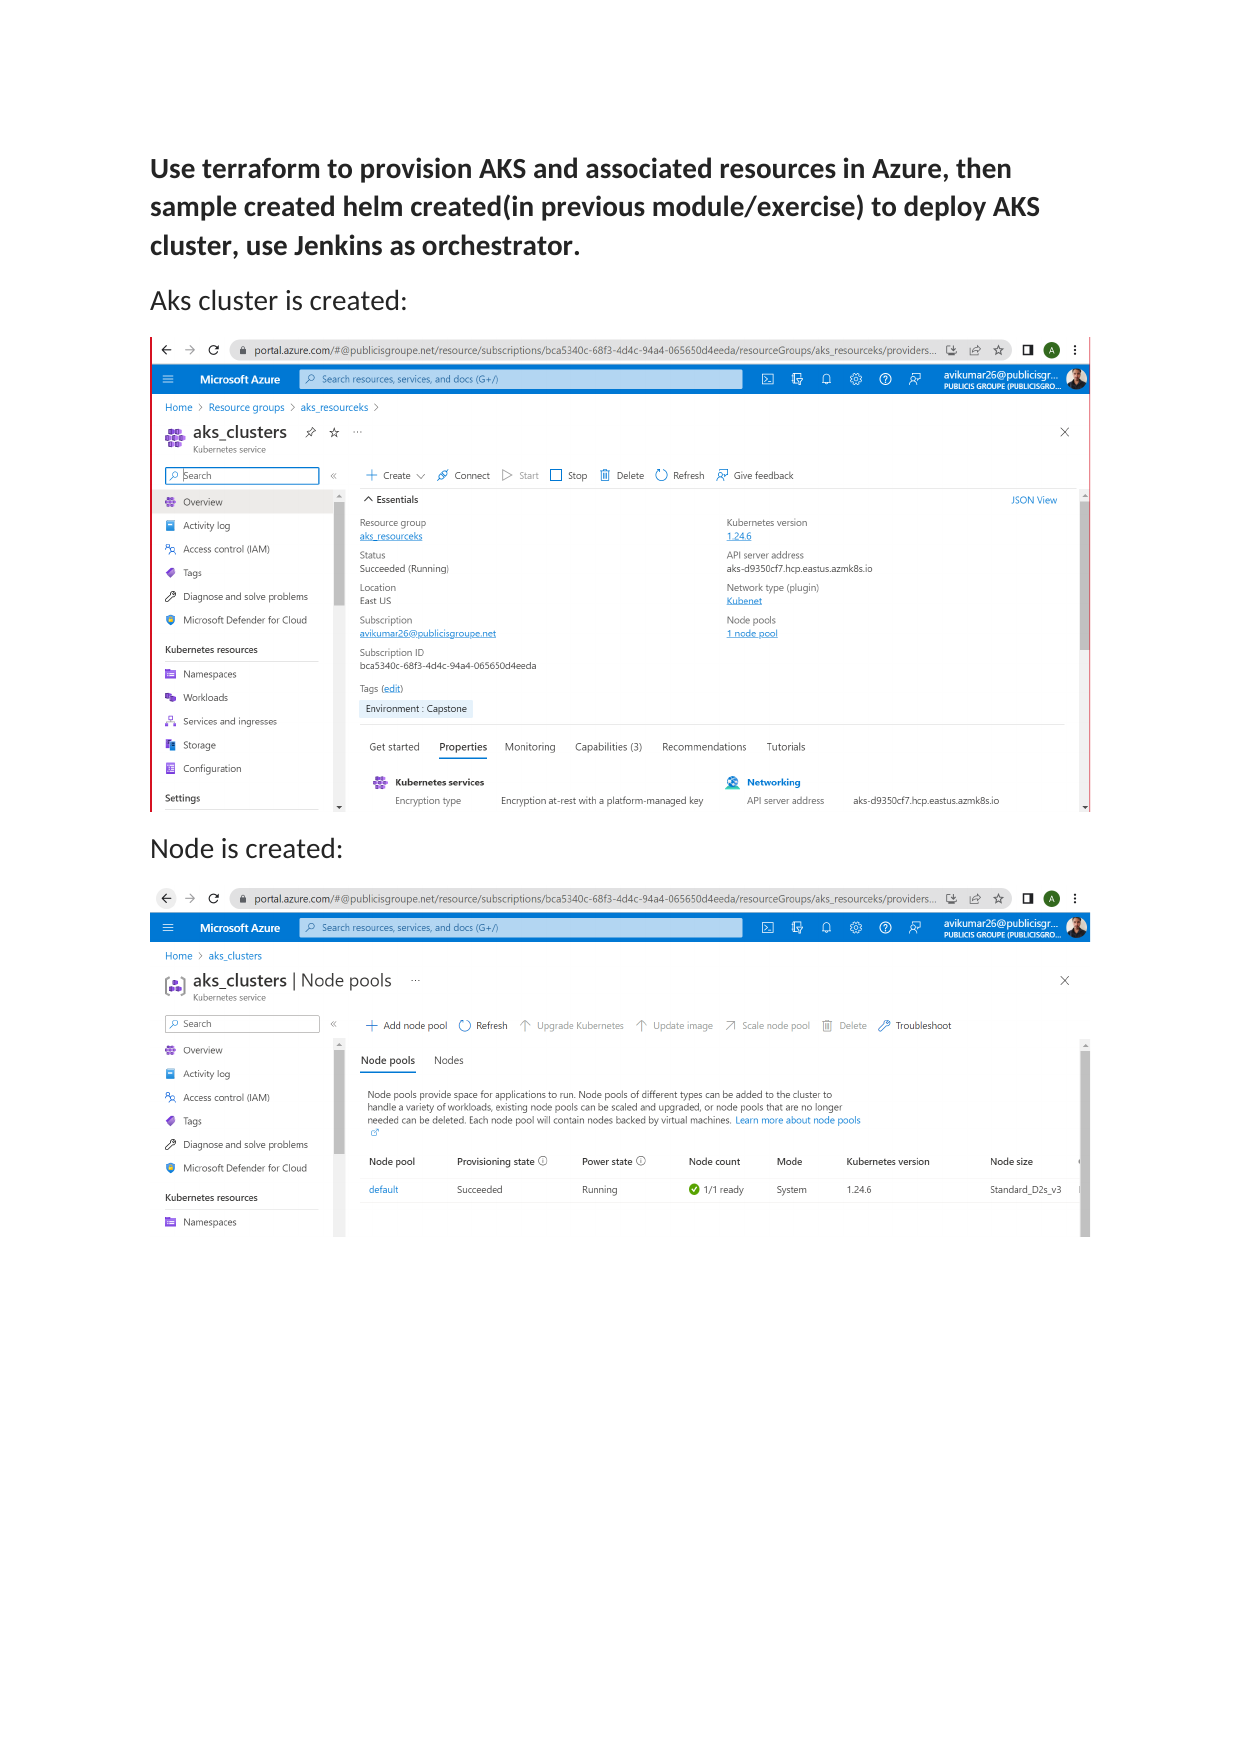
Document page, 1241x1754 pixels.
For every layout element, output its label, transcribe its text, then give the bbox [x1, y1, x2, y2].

text Aks cluster is created: [150, 282, 1090, 318]
text Use terraform to provision AKS and associated resources in Azure, then sample created helm created(in previous module/exercise) to deploy AKS cluster, use Jenkins as orchestrator. [150, 150, 1090, 262]
picture [150, 885, 1091, 1237]
text Node is created: [150, 830, 1090, 866]
picture [150, 337, 1091, 812]
